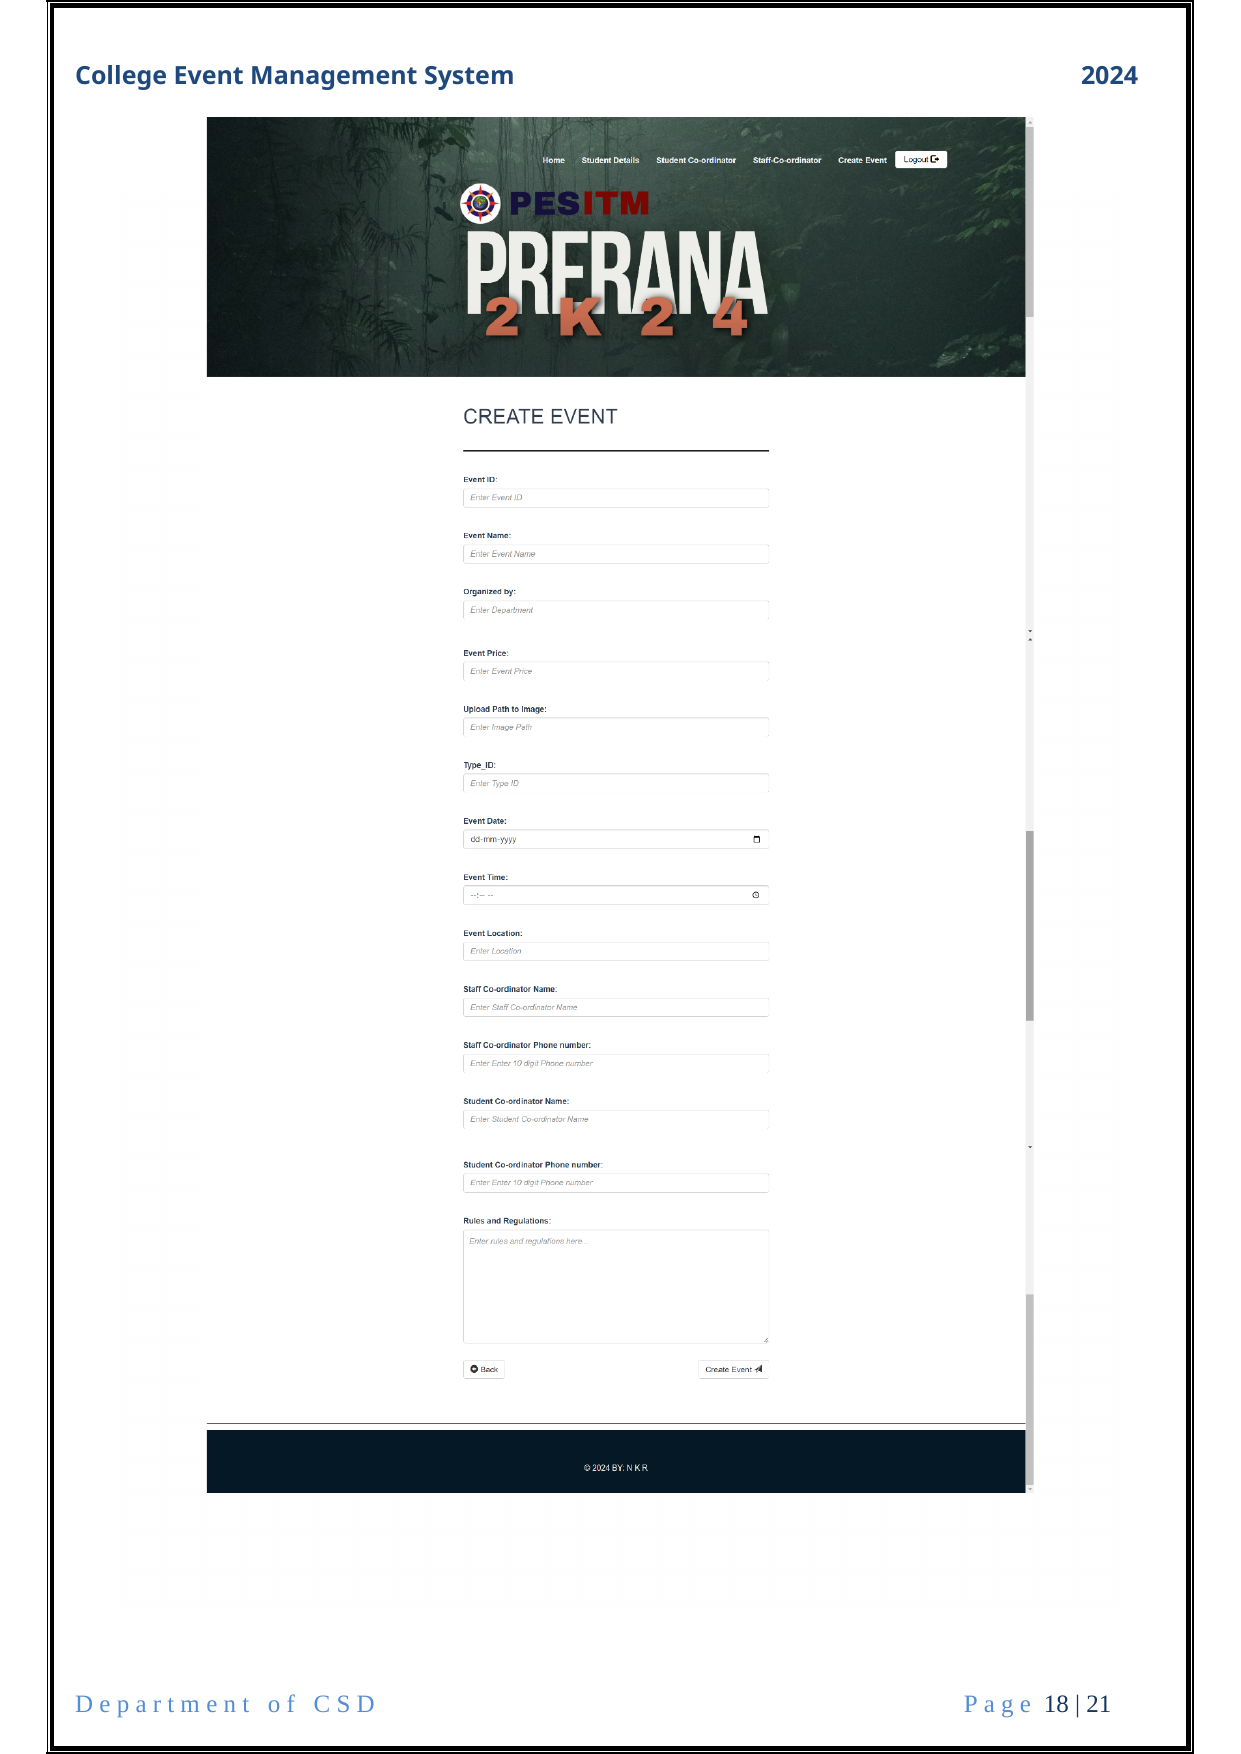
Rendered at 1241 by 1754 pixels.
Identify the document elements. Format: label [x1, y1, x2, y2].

picture [118, 117, 1122, 1608]
